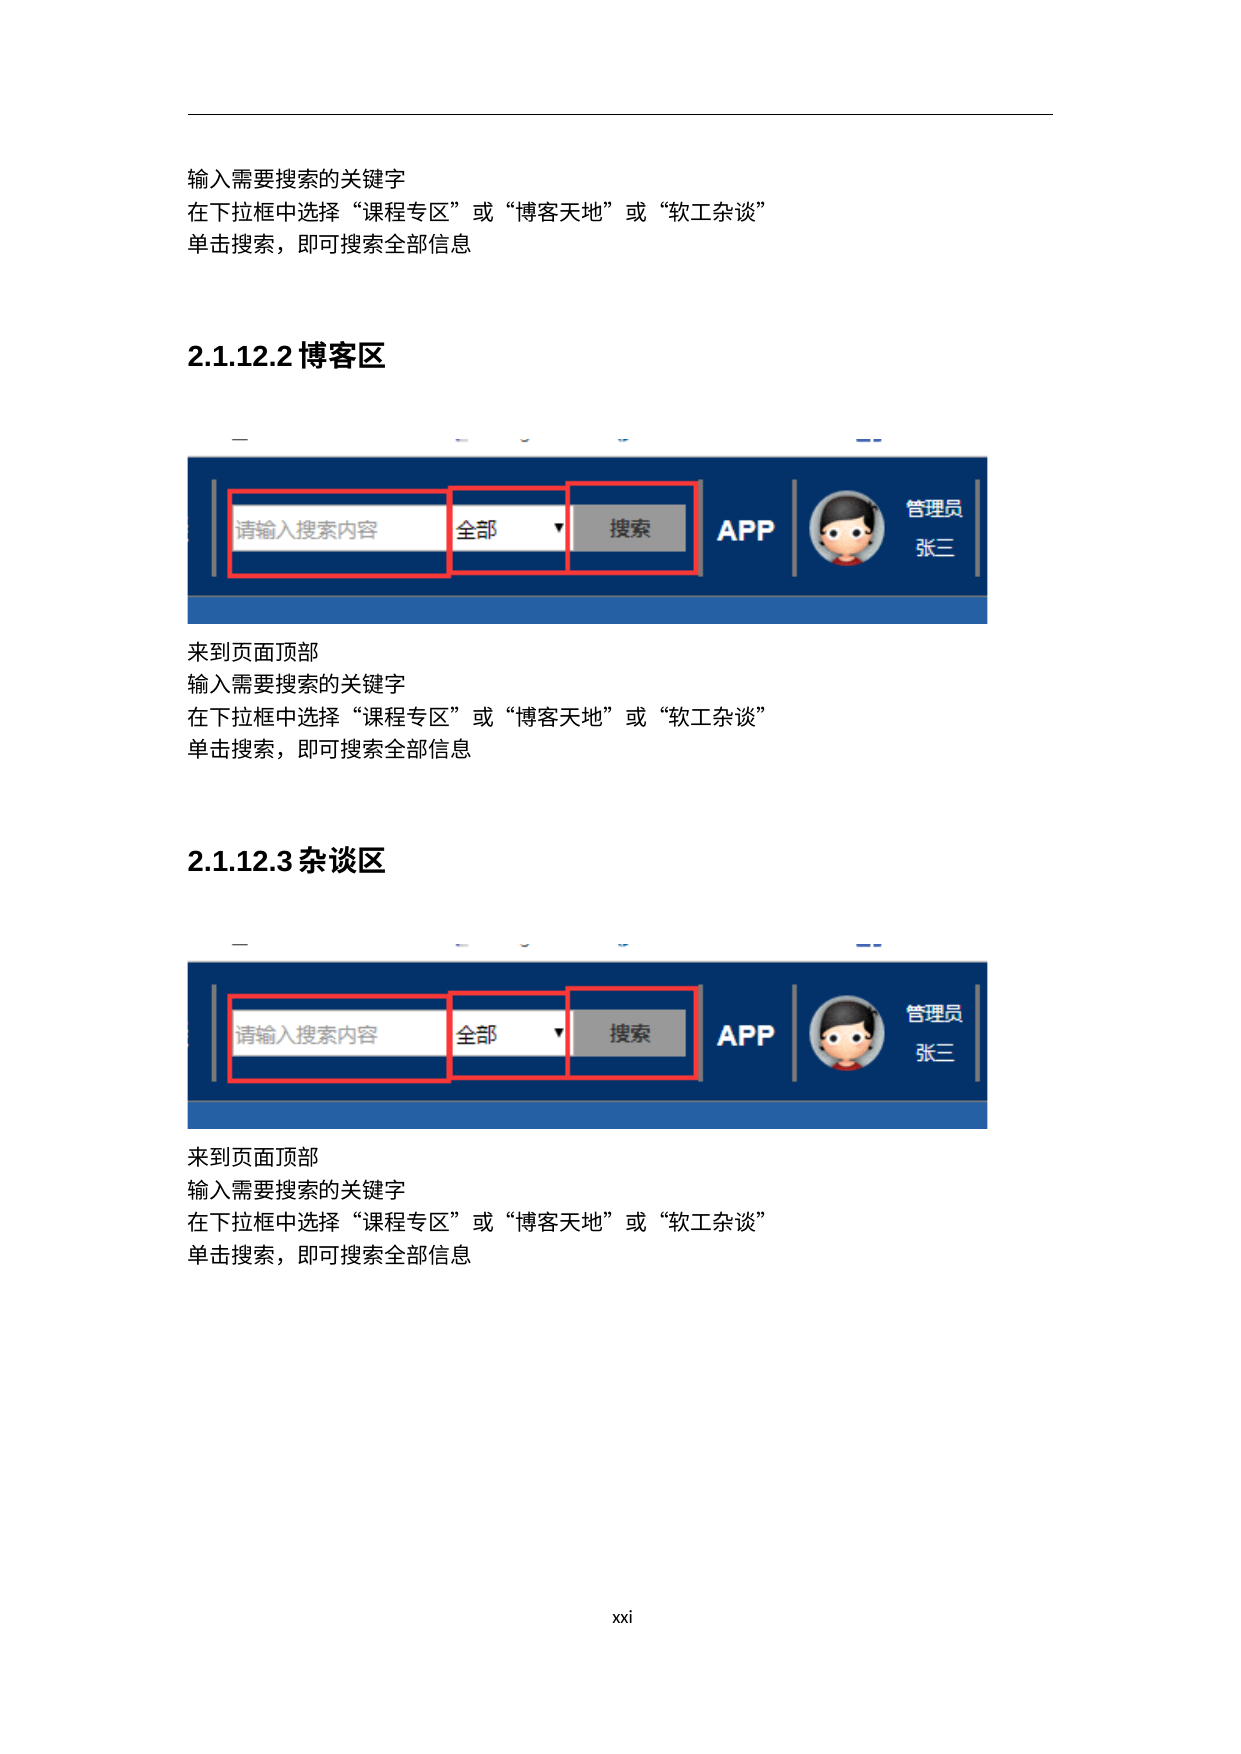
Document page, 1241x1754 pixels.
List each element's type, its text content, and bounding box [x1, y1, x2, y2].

text 输入需要搜索的关键字 [187, 1172, 1053, 1205]
picture [187, 439, 988, 624]
text 在下拉框中选择“课程专区”或“博客天地”或“软工杂谈” [187, 699, 1053, 732]
text 输入需要搜索的关键字 [187, 667, 1053, 699]
text 单击搜索，即可搜索全部信息 [187, 732, 1053, 764]
text 在下拉框中选择“课程专区”或“博客天地”或“软工杂谈” [187, 194, 1053, 227]
subtitle 2.1.12.3杂谈区 [187, 826, 1053, 891]
subtitle 2.1.12.2博客区 [187, 321, 1053, 386]
text 来到页面顶部 [187, 634, 1053, 667]
picture [187, 944, 988, 1129]
text 输入需要搜索的关键字 [187, 162, 1053, 194]
text 单击搜索，即可搜索全部信息 [187, 227, 1053, 259]
text 来到页面顶部 [187, 1140, 1053, 1172]
text 单击搜索，即可搜索全部信息 [187, 1237, 1053, 1270]
text 在下拉框中选择“课程专区”或“博客天地”或“软工杂谈” [187, 1205, 1053, 1237]
